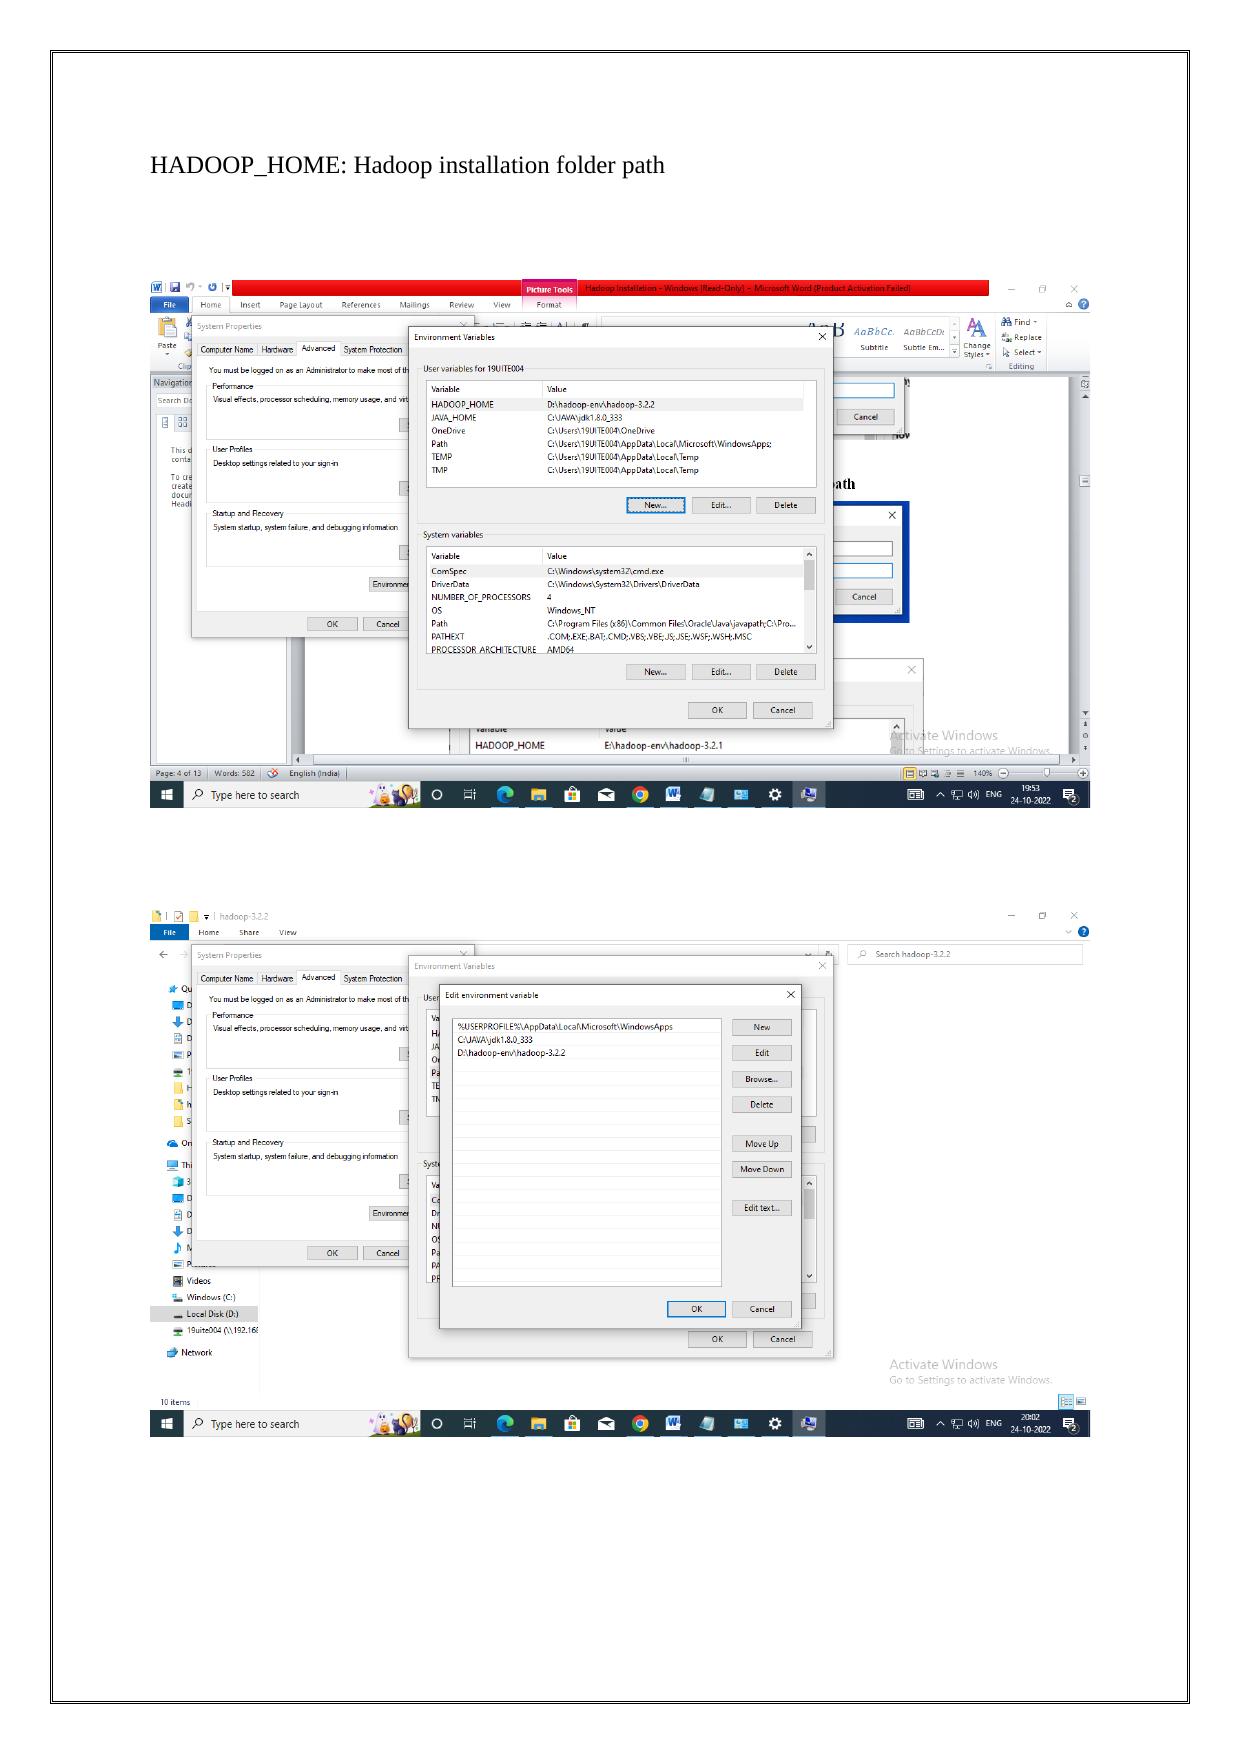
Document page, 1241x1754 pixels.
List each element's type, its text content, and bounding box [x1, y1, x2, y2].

text HADOOP_HOME: Hadoop installation folder path [150, 150, 1090, 179]
picture [150, 279, 1091, 808]
picture [150, 908, 1091, 1437]
